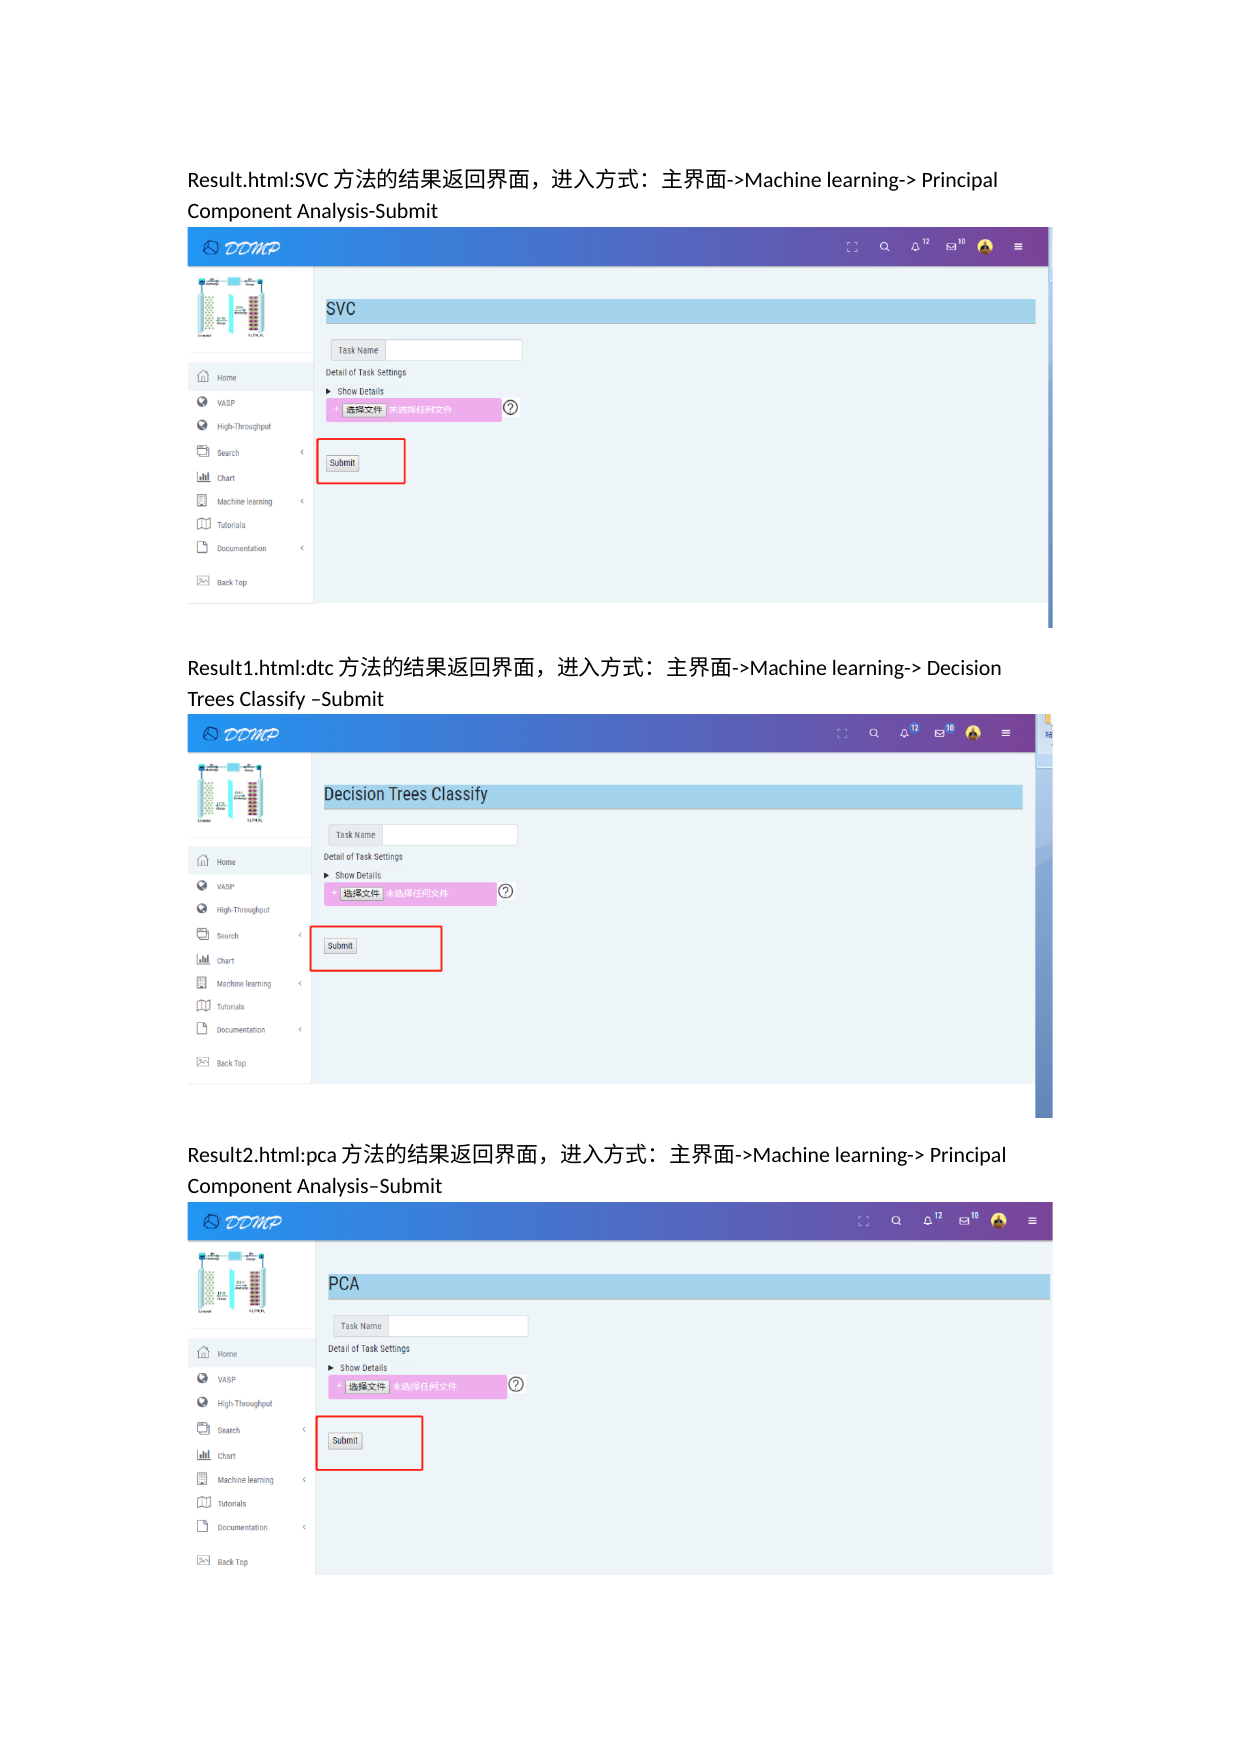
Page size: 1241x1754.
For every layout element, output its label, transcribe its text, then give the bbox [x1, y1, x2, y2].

text Result1.html:dtc方法的结果返回界面，进入方式：主界面->Machine learning-> Decision Trees Classify –Submit [187, 649, 1053, 714]
picture [187, 714, 1053, 1118]
text Result.html:SVC方法的结果返回界面，进入方式：主界面->Machine learning-> Principal Component Analysis-Submit [187, 162, 1053, 227]
text Result2.html:pca方法的结果返回界面，进入方式：主界面->Machine learning-> Principal Component Analysis–Submit [187, 1137, 1053, 1202]
picture [187, 227, 1053, 628]
picture [187, 1202, 1053, 1575]
